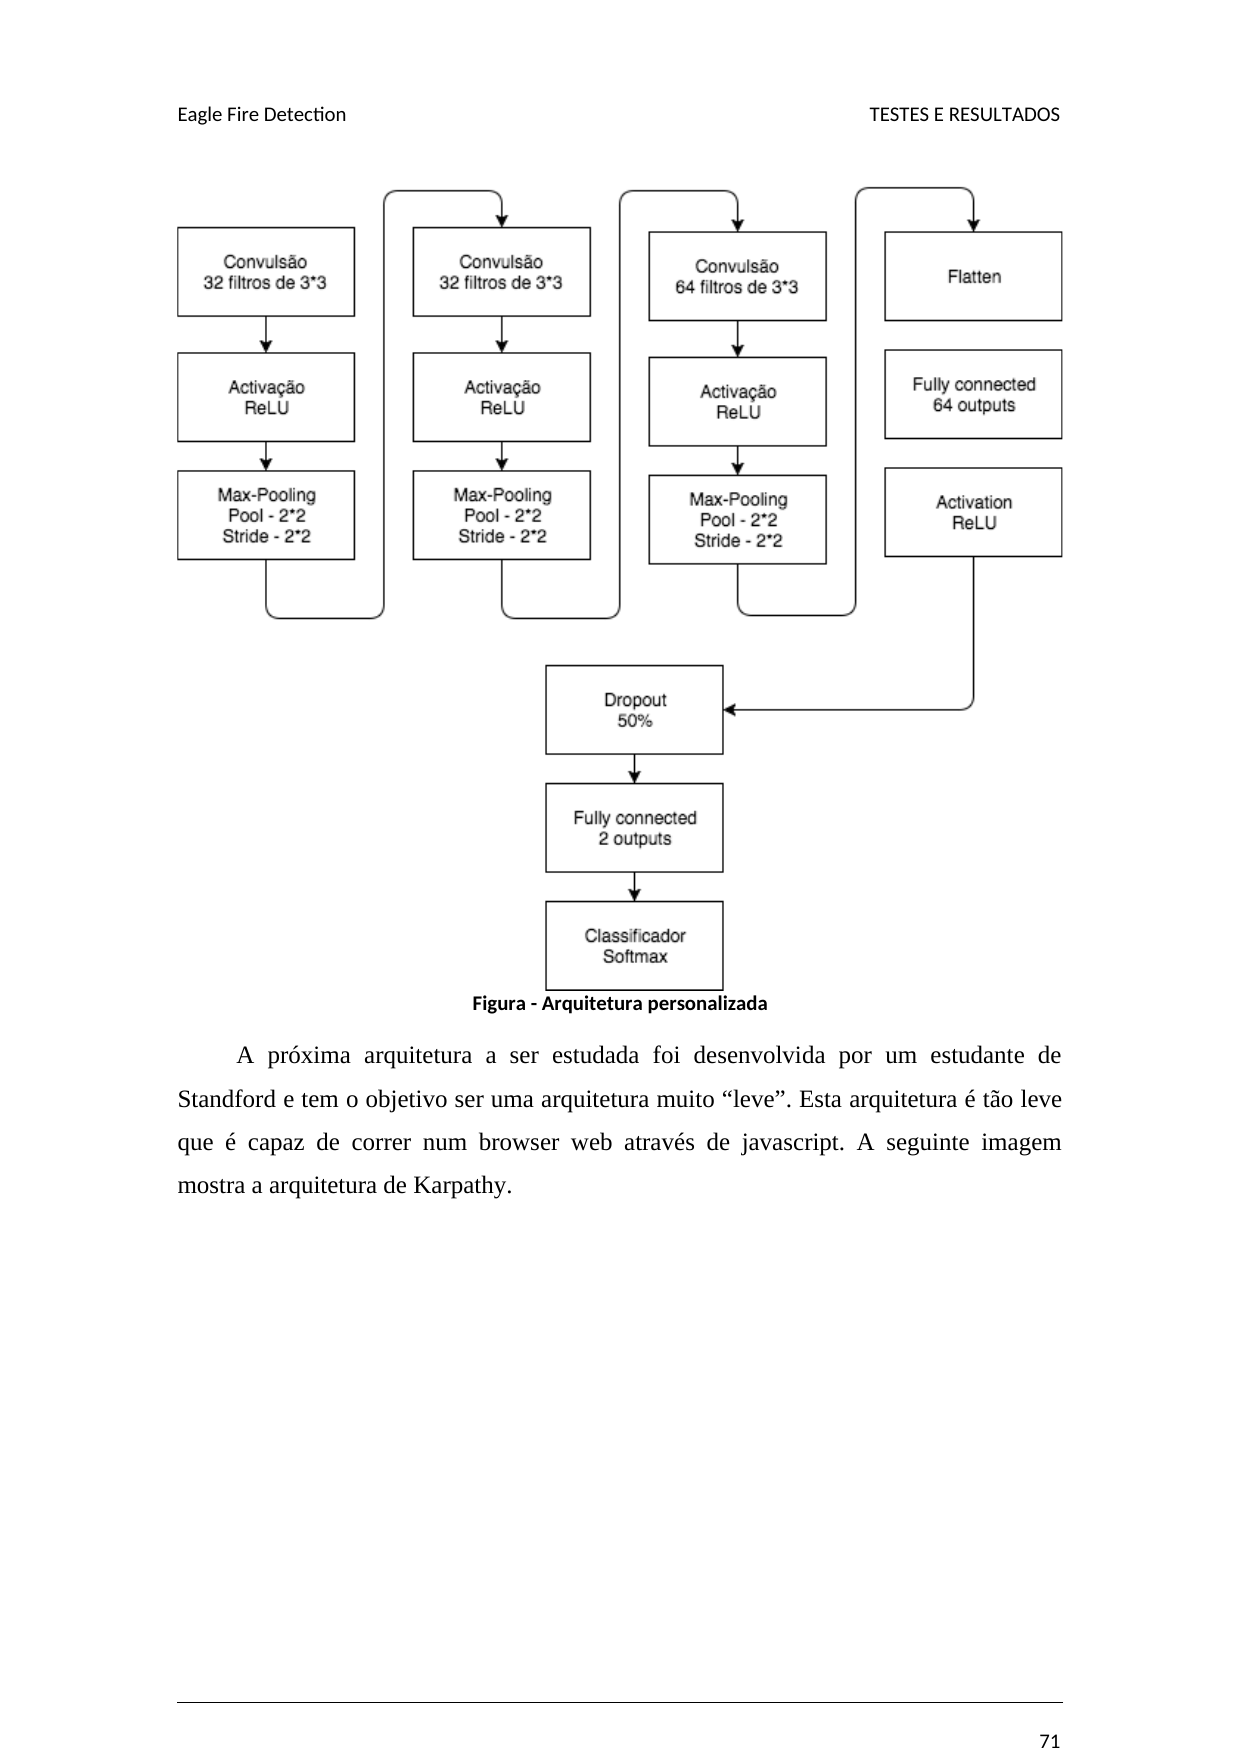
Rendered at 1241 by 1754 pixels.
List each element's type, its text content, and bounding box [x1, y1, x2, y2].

text Figura - Arquitetura personalizada [177, 991, 1063, 1016]
picture [177, 177, 1063, 991]
text A próxima arquitetura a ser estudada foi desenvolvida por um estudante de Standford e tem o objetivo ser uma arquitetura muito “leve”. Esta arquitetura é tão leve que é capaz de correr num browser web através de javascript. A seguinte imagem mostra a arquitetura de Karpathy. [177, 1041, 1063, 1199]
